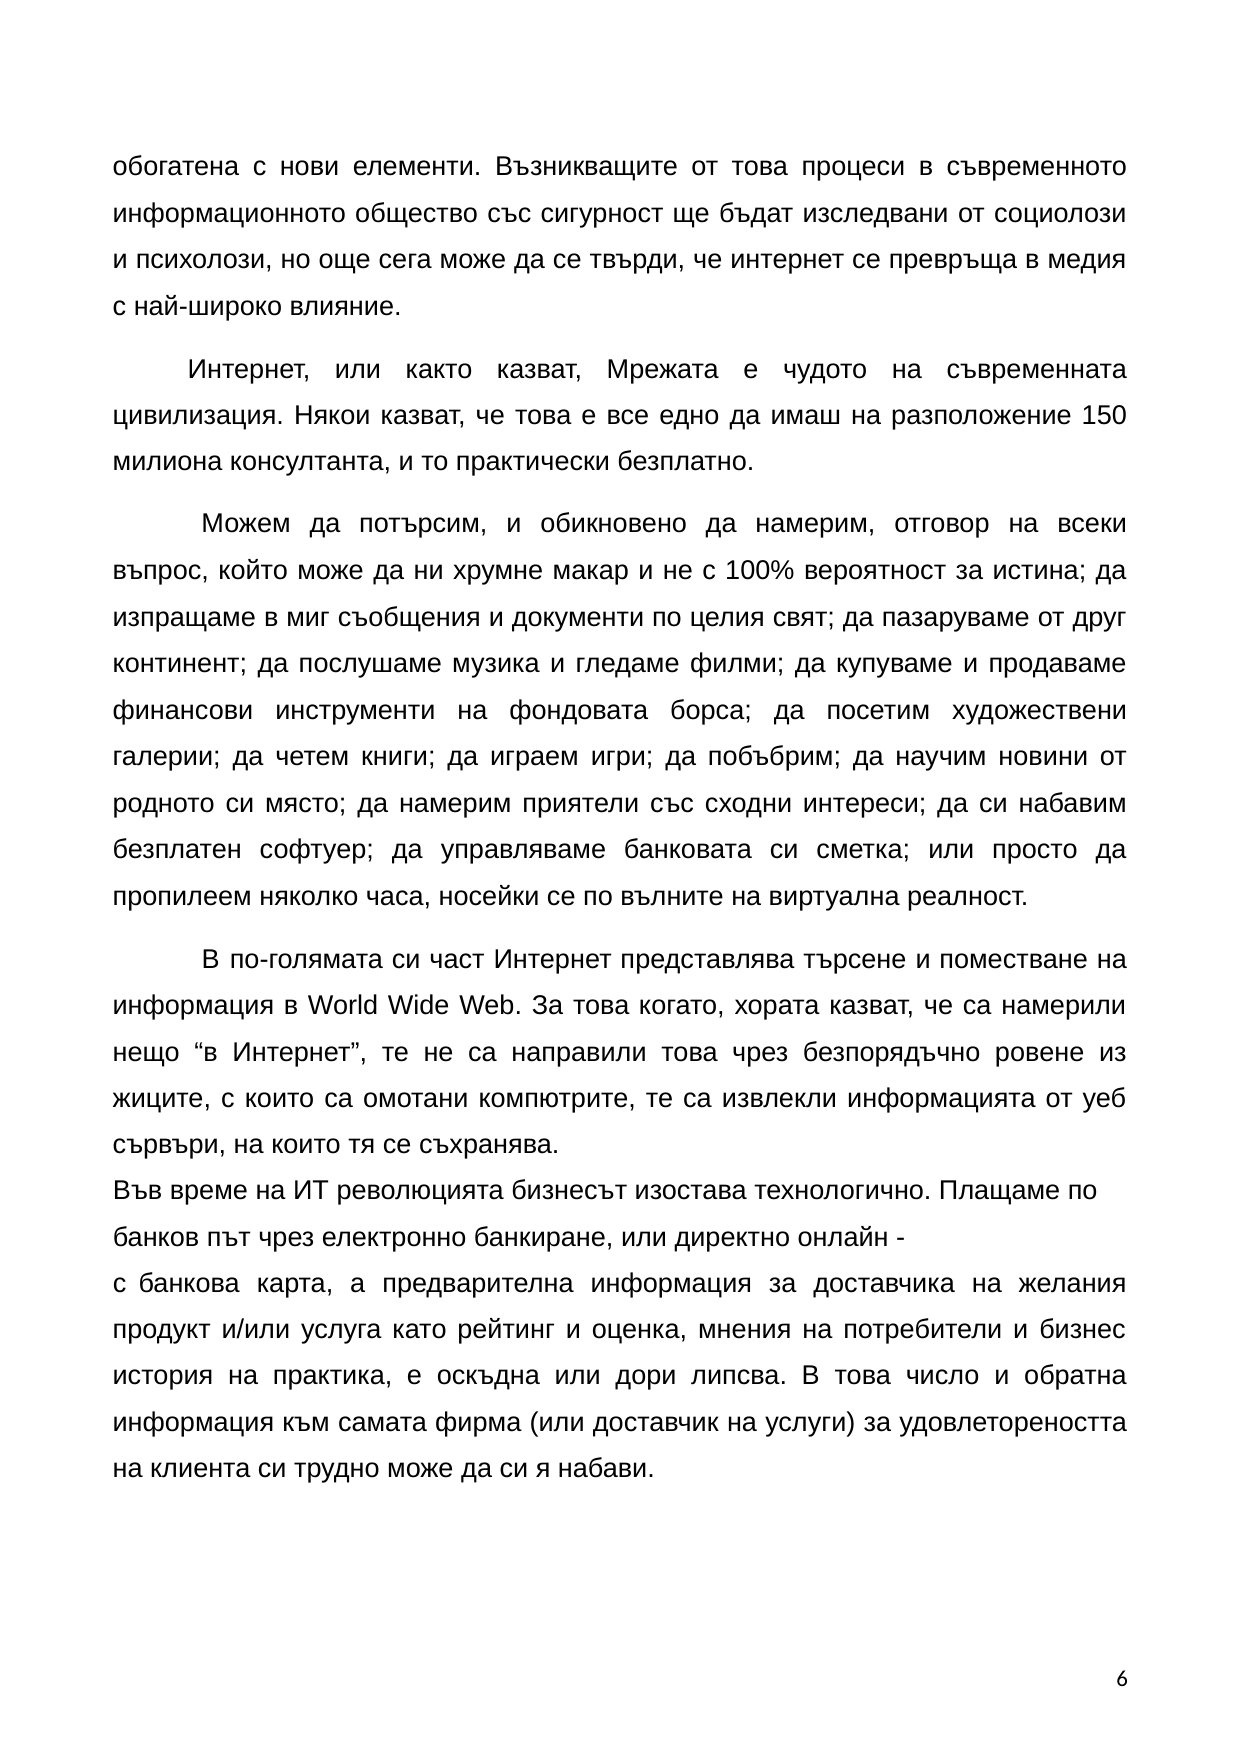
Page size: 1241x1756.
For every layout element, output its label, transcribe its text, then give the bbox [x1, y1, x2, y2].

text Можем да потърсим, и обикновено да намерим, отговор на всеки въпрос, който може да ни хрумне макар и не с 100% вероятност за истина; да изпращаме в миг съобщения и документи по целия свят; да пазаруваме от друг континент; да послушаме музика и гледаме филми; да купуваме и продаваме финансови инструменти на фондовата борса; да посетим художествени галерии; да четем книги; да играем игри; да побъбрим; да научим новини от родното си място; да намерим приятели със сходни интереси; да си набавим безплатен софтуер; да управляваме банковата си сметка; или просто да пропилеем няколко часа, носейки се по вълните на виртуална реалност. [112, 507, 1128, 911]
list по-голямата си част Интернет представлява търсене и поместване на информация в World Wide Web. За това когато, хората казват, че са намерили нещо “в Интернет”, те не са направили това чрез безпорядъчно ровене из жиците, с които са омотани компютрите, те са извлекли информацията от уеб сървъри, на които тя се съхранява. [112, 943, 1128, 1159]
list банкова карта, а предварителна информация за доставчика на желания продукт и/или услуга като рейтинг и оценка, мнения на потребители и бизнес история на практика, е оскъдна или дори липсва. В това число и обратна информация към самата фирма (или доставчик на услуги) за удовлетореността на клиента си трудно може да си я набави. [112, 1267, 1128, 1483]
text Във време на ИТ революцията бизнесът изостава технологично. Плащаме по банков път чрез електронно банкиране, или директно онлайн - [113, 1174, 1128, 1252]
text Интернет, или както казват, Мрежата е чудото на съвременната цивилизация. Някои казват, че това е все едно да имаш на разположение 150 милиона консултанта, и то практически безплатно. [112, 353, 1128, 476]
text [112, 150, 1128, 321]
